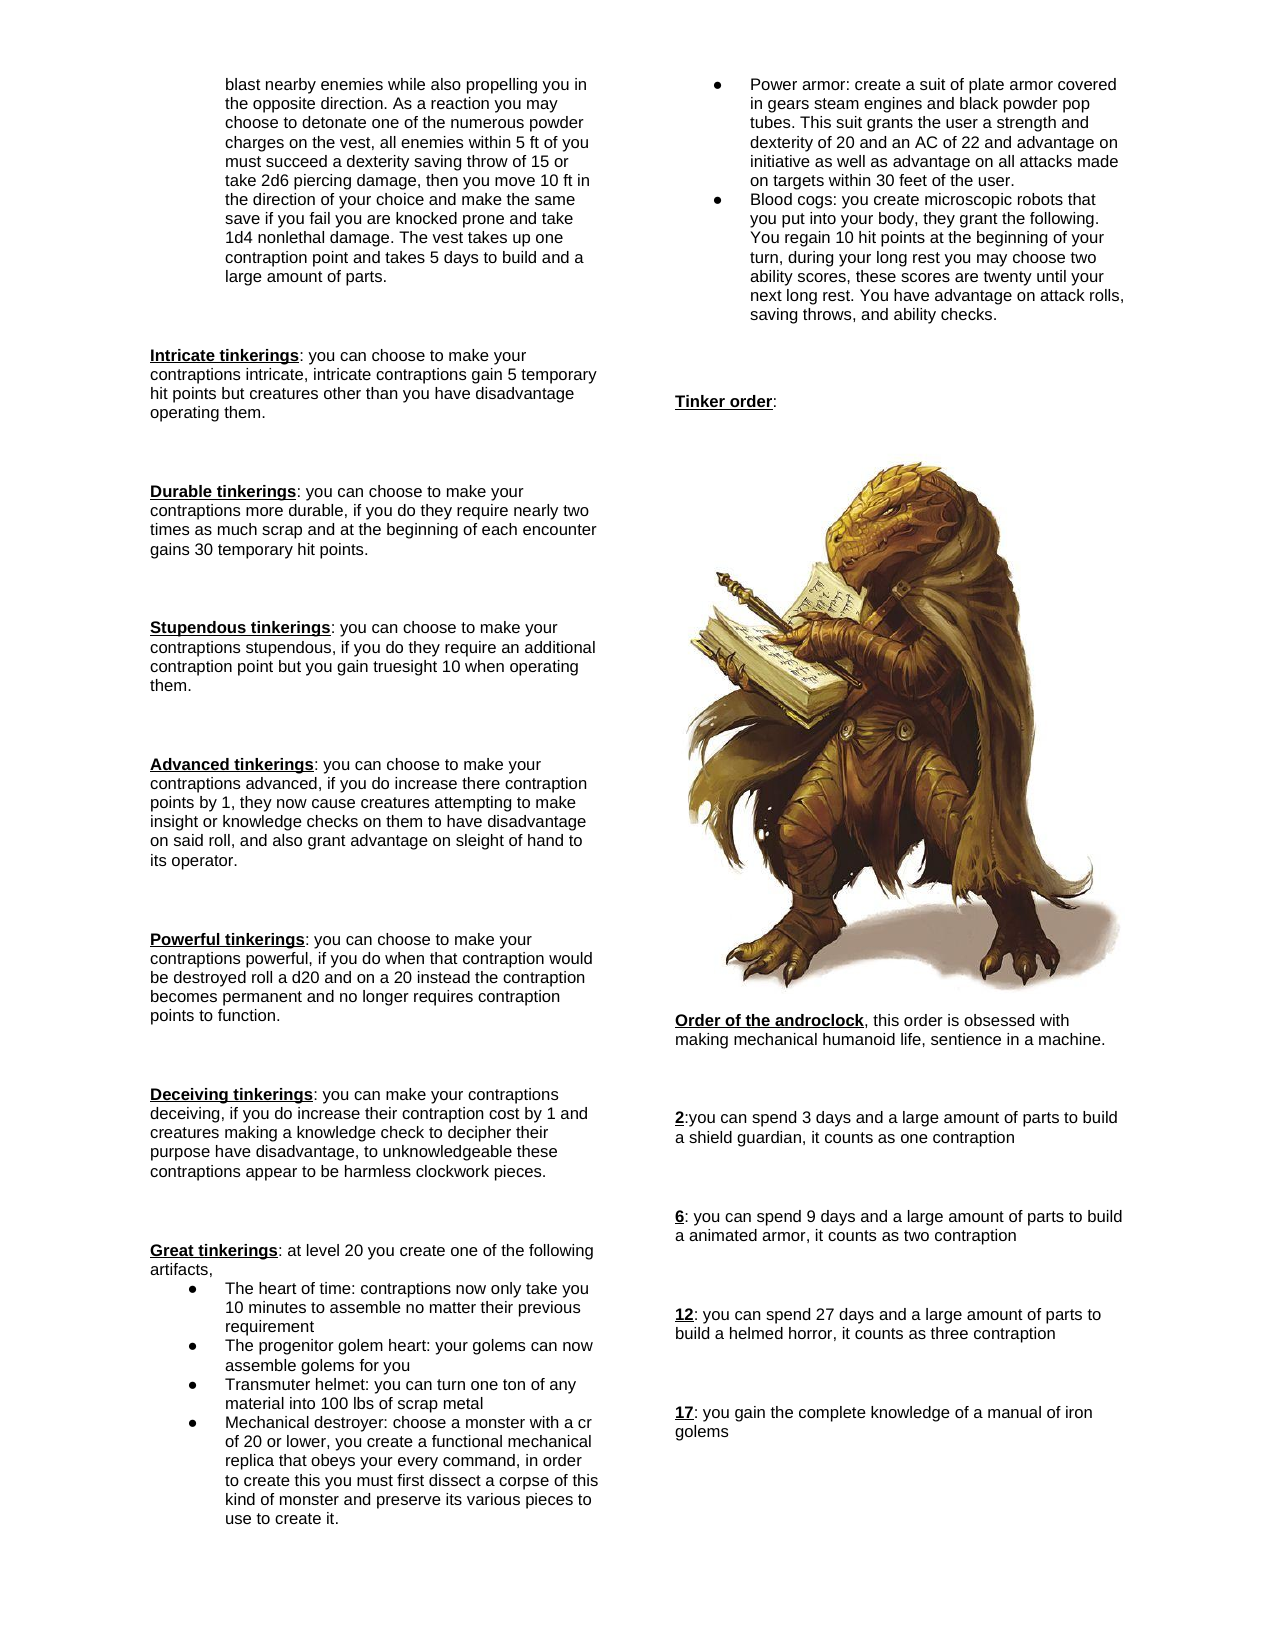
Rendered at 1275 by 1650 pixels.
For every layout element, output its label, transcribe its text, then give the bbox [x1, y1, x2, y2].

text Stupendous tinkerings: you can choose to make your contraptions stupendous, if you do they require an additional contraption point but you gain truesight 10 when operating them. [150, 618, 600, 695]
list Blood cogs: you create microscopic robots that you put into your body, they grant the following. You regain 10 hit points at the beginning of your turn, during your long rest you may choose two ability scores, these scores are twenty until your next long rest. You have advantage on attack rolls, saving throws, and ability checks. [712, 190, 1125, 324]
text Powerful tinkerings: you can choose to make your contraptions powerful, if you do when that contraption would be destroyed roll a d20 and on a 20 instead the contraption becomes permanent and no longer requires contraption points to function. [150, 929, 600, 1025]
text Intricate tinkerings: you can choose to make your contraptions intricate, intricate contraptions gain 5 temporary hit points but creatures other than you have disadvantage operating them. [150, 346, 600, 422]
list The heart of time: contraptions now only take you 10 minutes to assemble no matter their previous requirement [187, 1279, 600, 1336]
text 12: you can spend 27 days and a large amount of parts to build a helmed horror, it counts as three contraption [675, 1304, 1125, 1343]
text Order of the androclock, this order is obsessed with making mechanical humanoid life, sentience in a machine. [675, 1010, 1125, 1049]
list The progenitor golem heart: your golems can now assemble golems for you [187, 1336, 600, 1374]
text Tinker order: [675, 392, 1125, 411]
text Great tinkerings: at level 20 you create one of the following artifacts, [150, 1240, 600, 1279]
list Power armor: create a suit of plate armor covered in gears steam engines and black powder pop tubes. This suit grants the user a strength and dexterity of 20 and an AC of 22 and advantage on initiative as well as advantage on all attacks made on targets within 30 feet of the user. [712, 75, 1125, 190]
text 2:you can spend 3 days and a large amount of parts to build a shield guardian, it counts as one contraption [675, 1108, 1125, 1147]
text 17: you gain the complete knowledge of a manual of iron golems [675, 1402, 1125, 1441]
list Transmuter helmet: you can turn one ton of any material into 100 lbs of scrap metal [187, 1374, 600, 1413]
list Mechanical destroyer: choose a monster with a cr of 20 or lower, you create a functional mechanical replica that obeys your every command, in order to create this you must first dissect a corpse of this kind of monster and preserve its various pieces to use to create it. [187, 1413, 600, 1528]
picture [675, 428, 1125, 994]
text Durable tinkerings: you can choose to make your contraptions more durable, if you do they require nearly two times as much scrap and at the beginning of each encounter gains 30 temporary hit points. [150, 482, 600, 558]
text Deceiving tinkerings: you can make your contraptions deceiving, if you do increase their contraption cost by 1 and creatures making a knowledge check to decipher their purpose have disadvantage, to unknowledgeable these contraptions appear to be harmless clockwork pieces. [150, 1085, 600, 1181]
text 6: you can spend 9 days and a large amount of parts to build a animated armor, it counts as two contraption [675, 1206, 1125, 1245]
text Advanced tinkerings: you can choose to make your contraptions advanced, if you do increase there contraption points by 1, they now cause creatures attempting to make insight or knowledge checks on them to have disadvantage on said roll, and also grant advantage on sleight of hand to its operator. [150, 754, 600, 869]
